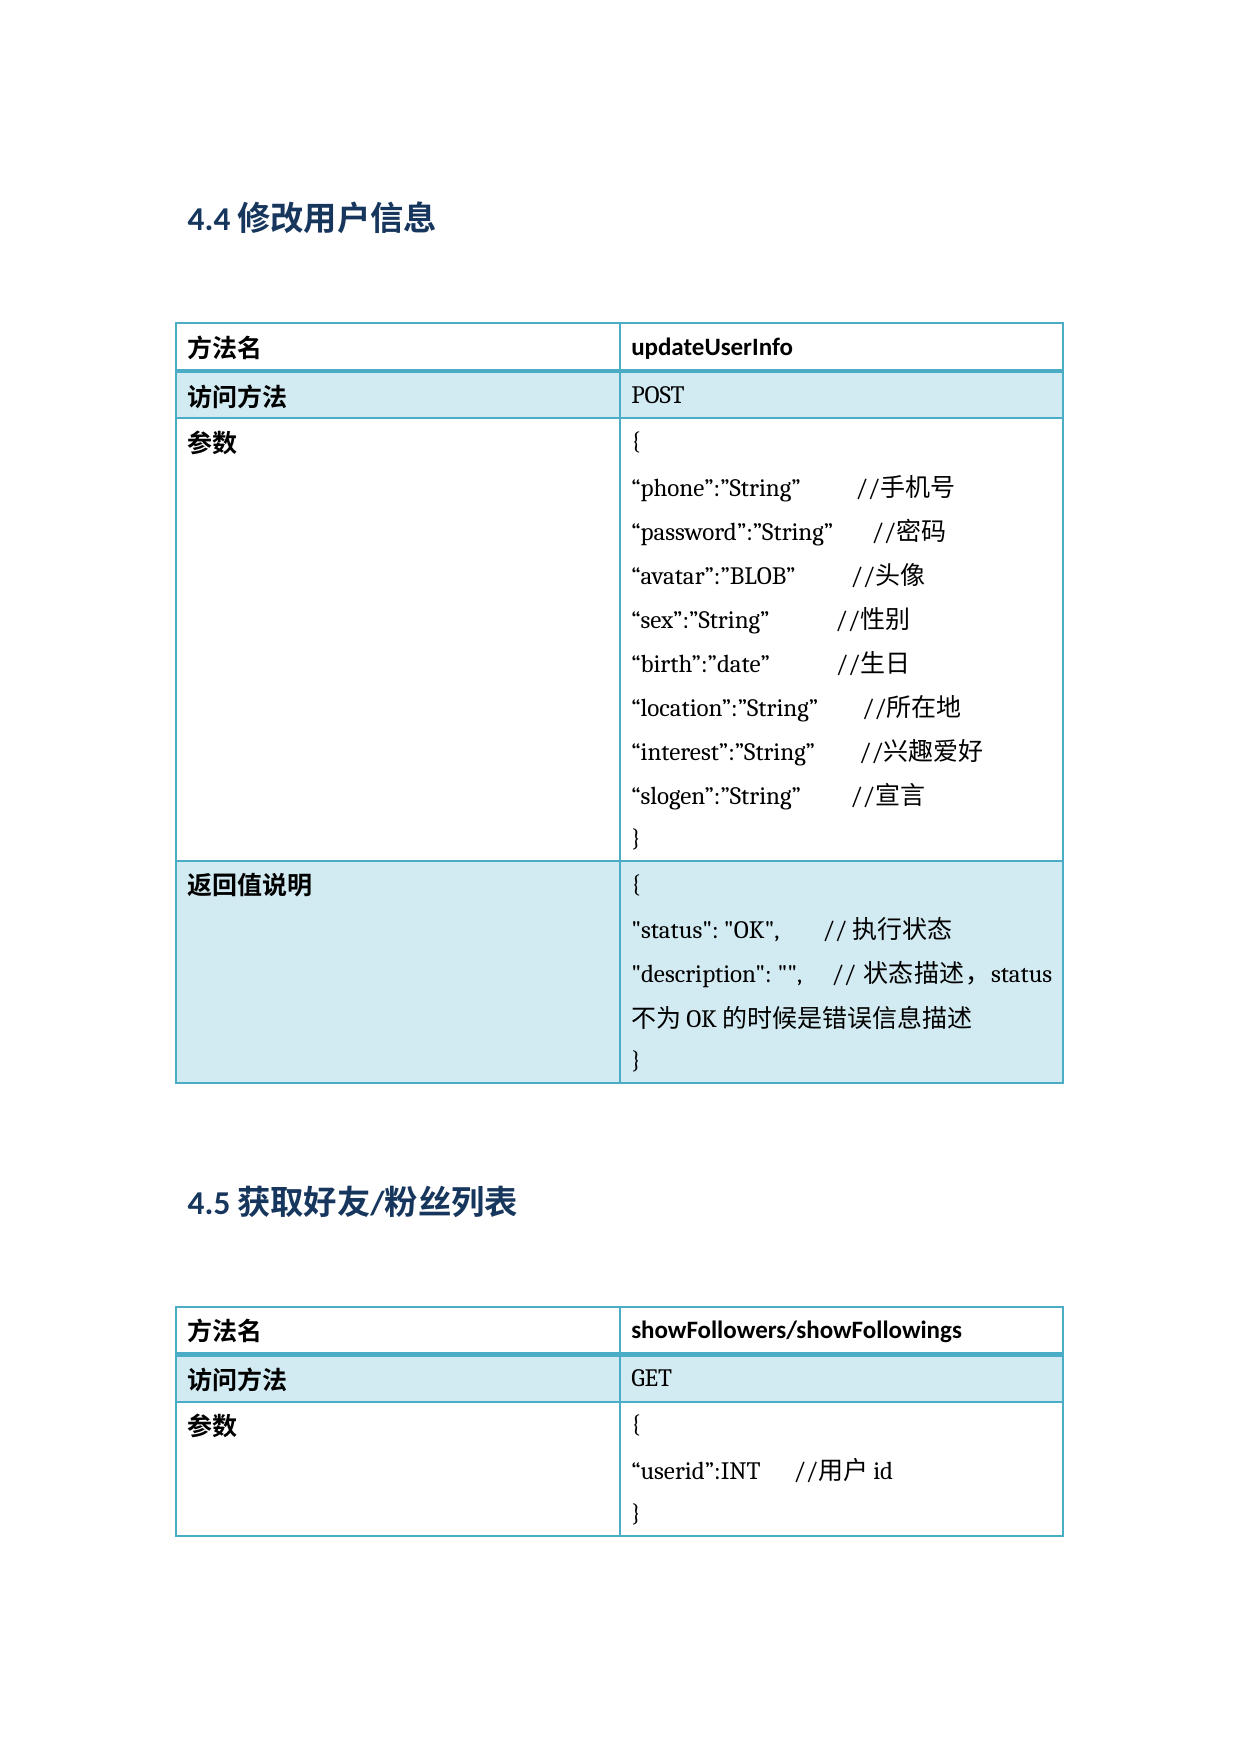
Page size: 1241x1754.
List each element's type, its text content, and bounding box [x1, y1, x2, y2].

table_header 方法名 [177, 1308, 619, 1352]
table_header 方法名 [177, 324, 619, 368]
table_header showFollowers/showFollowings [621, 1308, 1062, 1352]
table_cell { "status": "OK", // 执行状态 "description": "", // 状态描述，status不为OK的时候是错误信息描述 } [621, 862, 1062, 1082]
table_cell { “userid”:INT //用户id } [621, 1403, 1062, 1535]
subtitle 4.4修改用户信息 [187, 172, 1053, 260]
table_cell 返回值说明 [177, 862, 619, 1082]
table_cell 访问方法 [177, 373, 619, 417]
table_header updateUserInfo [621, 324, 1062, 368]
subtitle 4.5获取好友/粉丝列表 [187, 1156, 1053, 1244]
table_cell 参数 [177, 419, 619, 860]
table_cell 访问方法 [177, 1357, 619, 1401]
table_cell 参数 [177, 1403, 619, 1535]
table_cell POST [621, 373, 1062, 417]
table_cell { “phone”:”String” //手机号 “password”:”String” //密码 “avatar”:”BLOB” //头像 “sex”:”String” //性别 “birth”:”date” //生日 “location”:”String” //所在地 “interest”:”String” //兴趣爱好 “slogen”:”String” //宣言 } [621, 419, 1062, 860]
table_cell GET [621, 1357, 1062, 1401]
